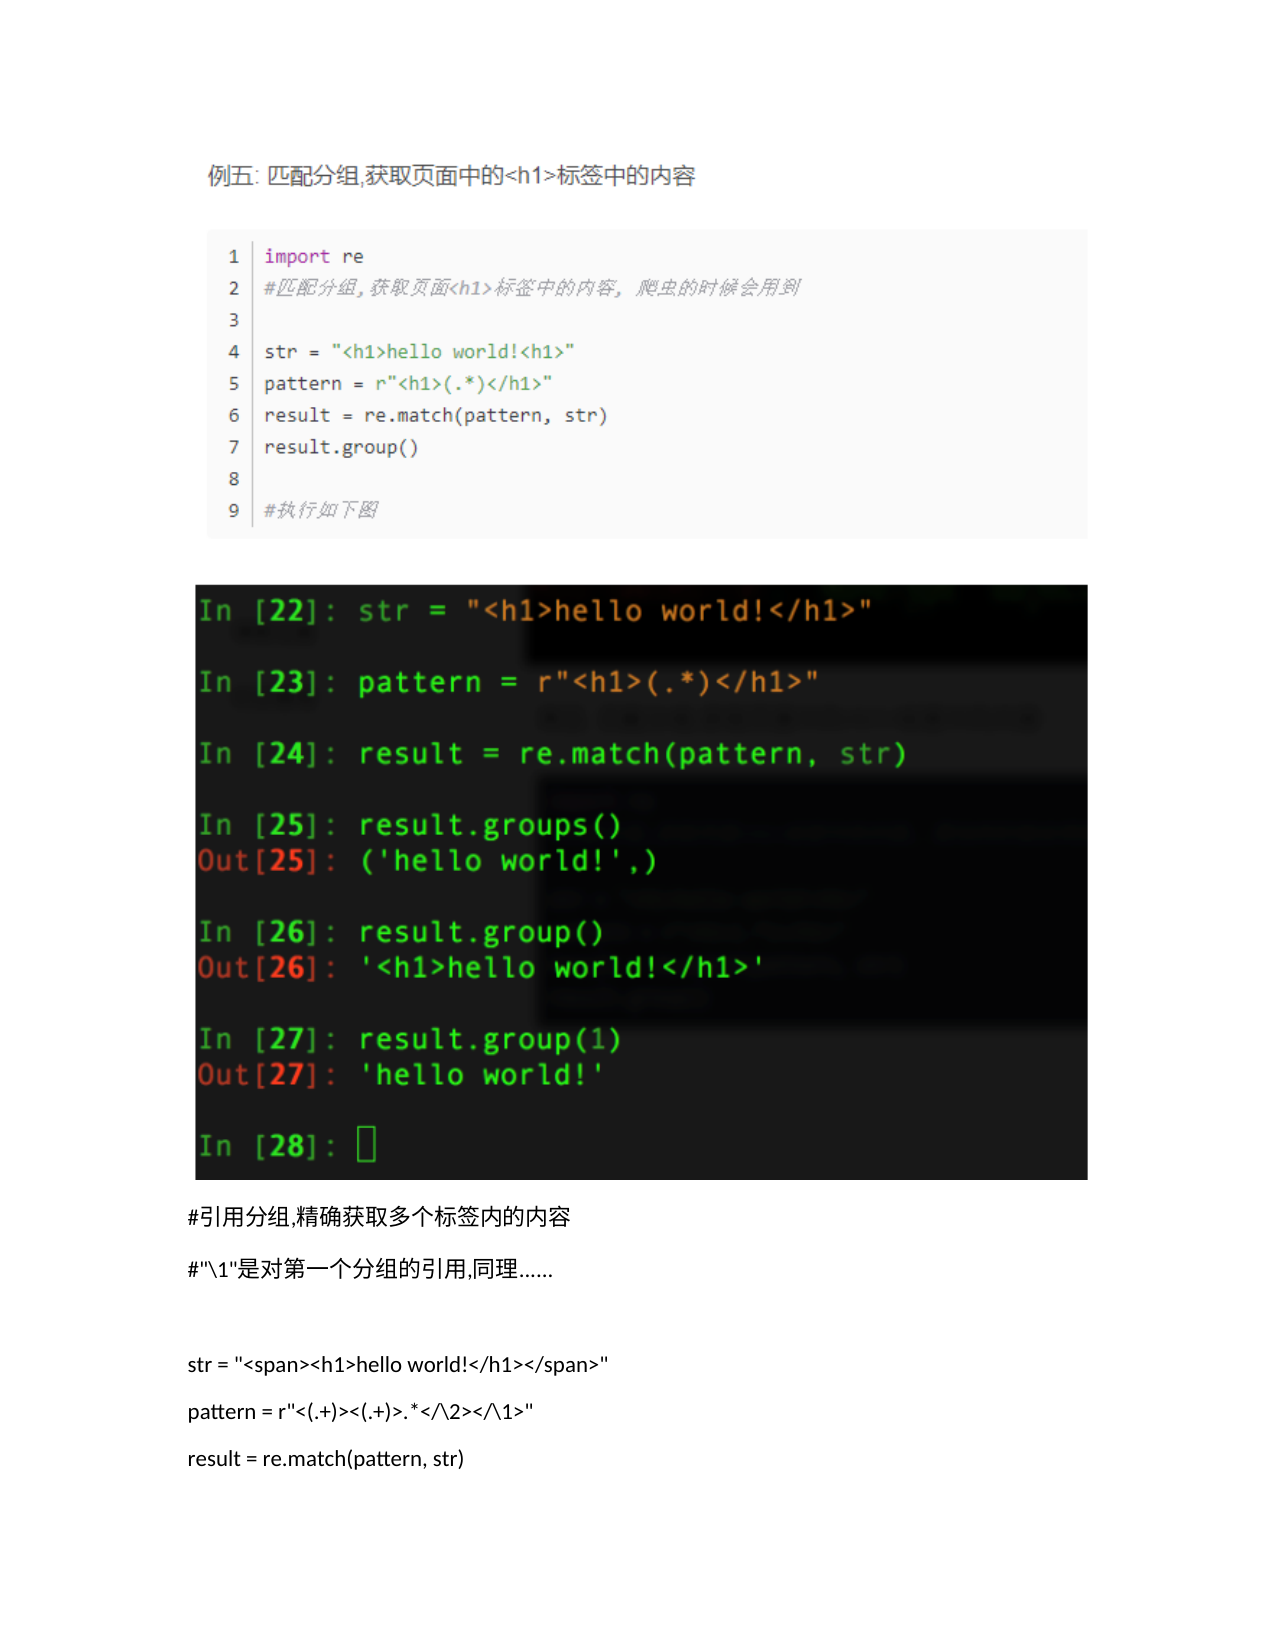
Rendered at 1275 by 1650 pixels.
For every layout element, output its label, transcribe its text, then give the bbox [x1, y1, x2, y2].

text #"\1"是对第一个分组的引用,同理...... [187, 1251, 1087, 1284]
picture [187, 150, 1088, 1180]
text #引用分组,精确获取多个标签内的内容 [187, 1199, 1087, 1232]
text pattern = r"<(.+)><(.+)>.*</\2></\1>" [187, 1397, 1087, 1425]
text result = re.match(pattern, str) [187, 1444, 1087, 1472]
text str = "<span><h1>hello world!</h1></span>" [187, 1351, 1087, 1378]
